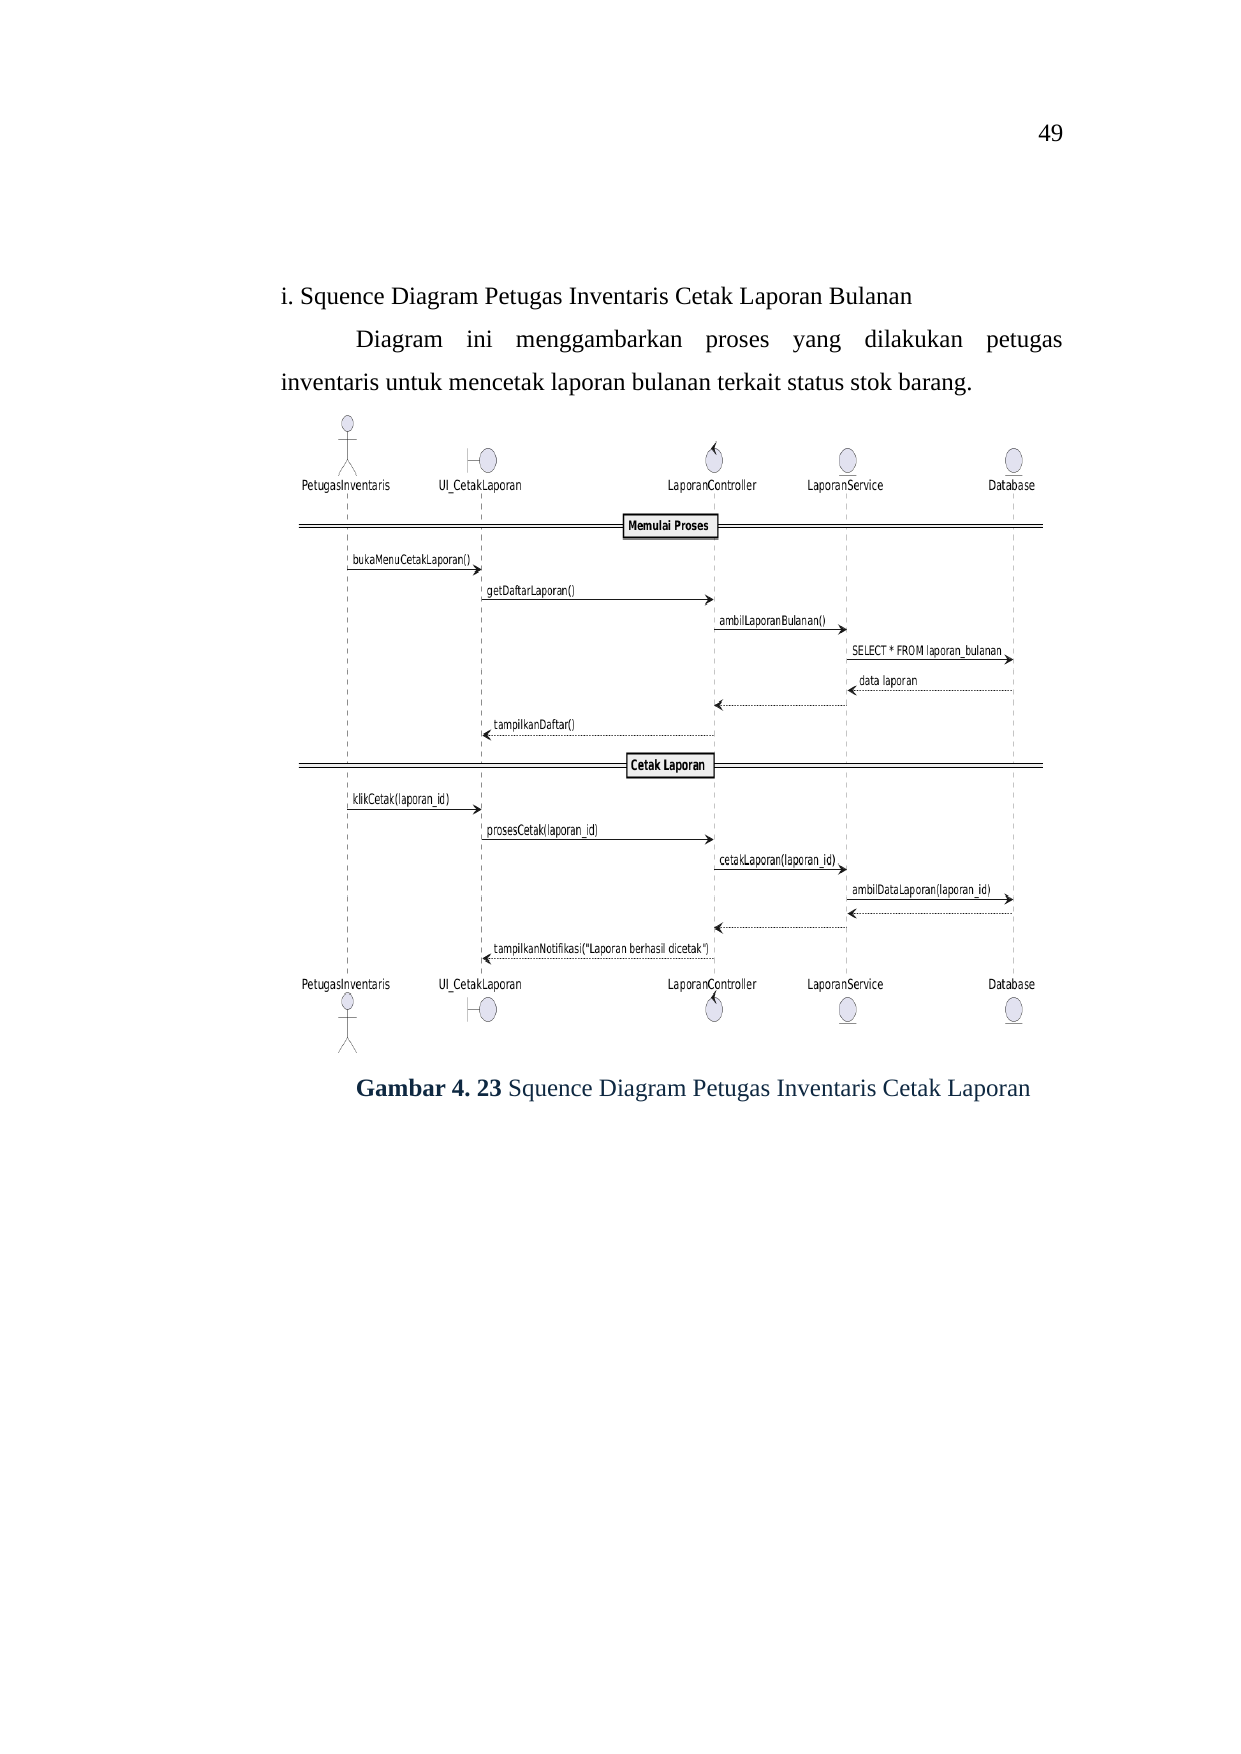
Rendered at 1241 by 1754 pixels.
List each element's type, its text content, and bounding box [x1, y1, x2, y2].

text Gambar 4. 23 Squence Diagram Petugas Inventaris Cetak Laporan [281, 1073, 1063, 1102]
picture [298, 410, 1045, 1059]
text i. Squence Diagram Petugas Inventaris Cetak Laporan Bulanan [281, 281, 1063, 309]
text Diagram ini menggambarkan proses yang dilakukan petugas inventaris untuk mencetak laporan bulanan terkait status stok barang. [281, 324, 1063, 396]
